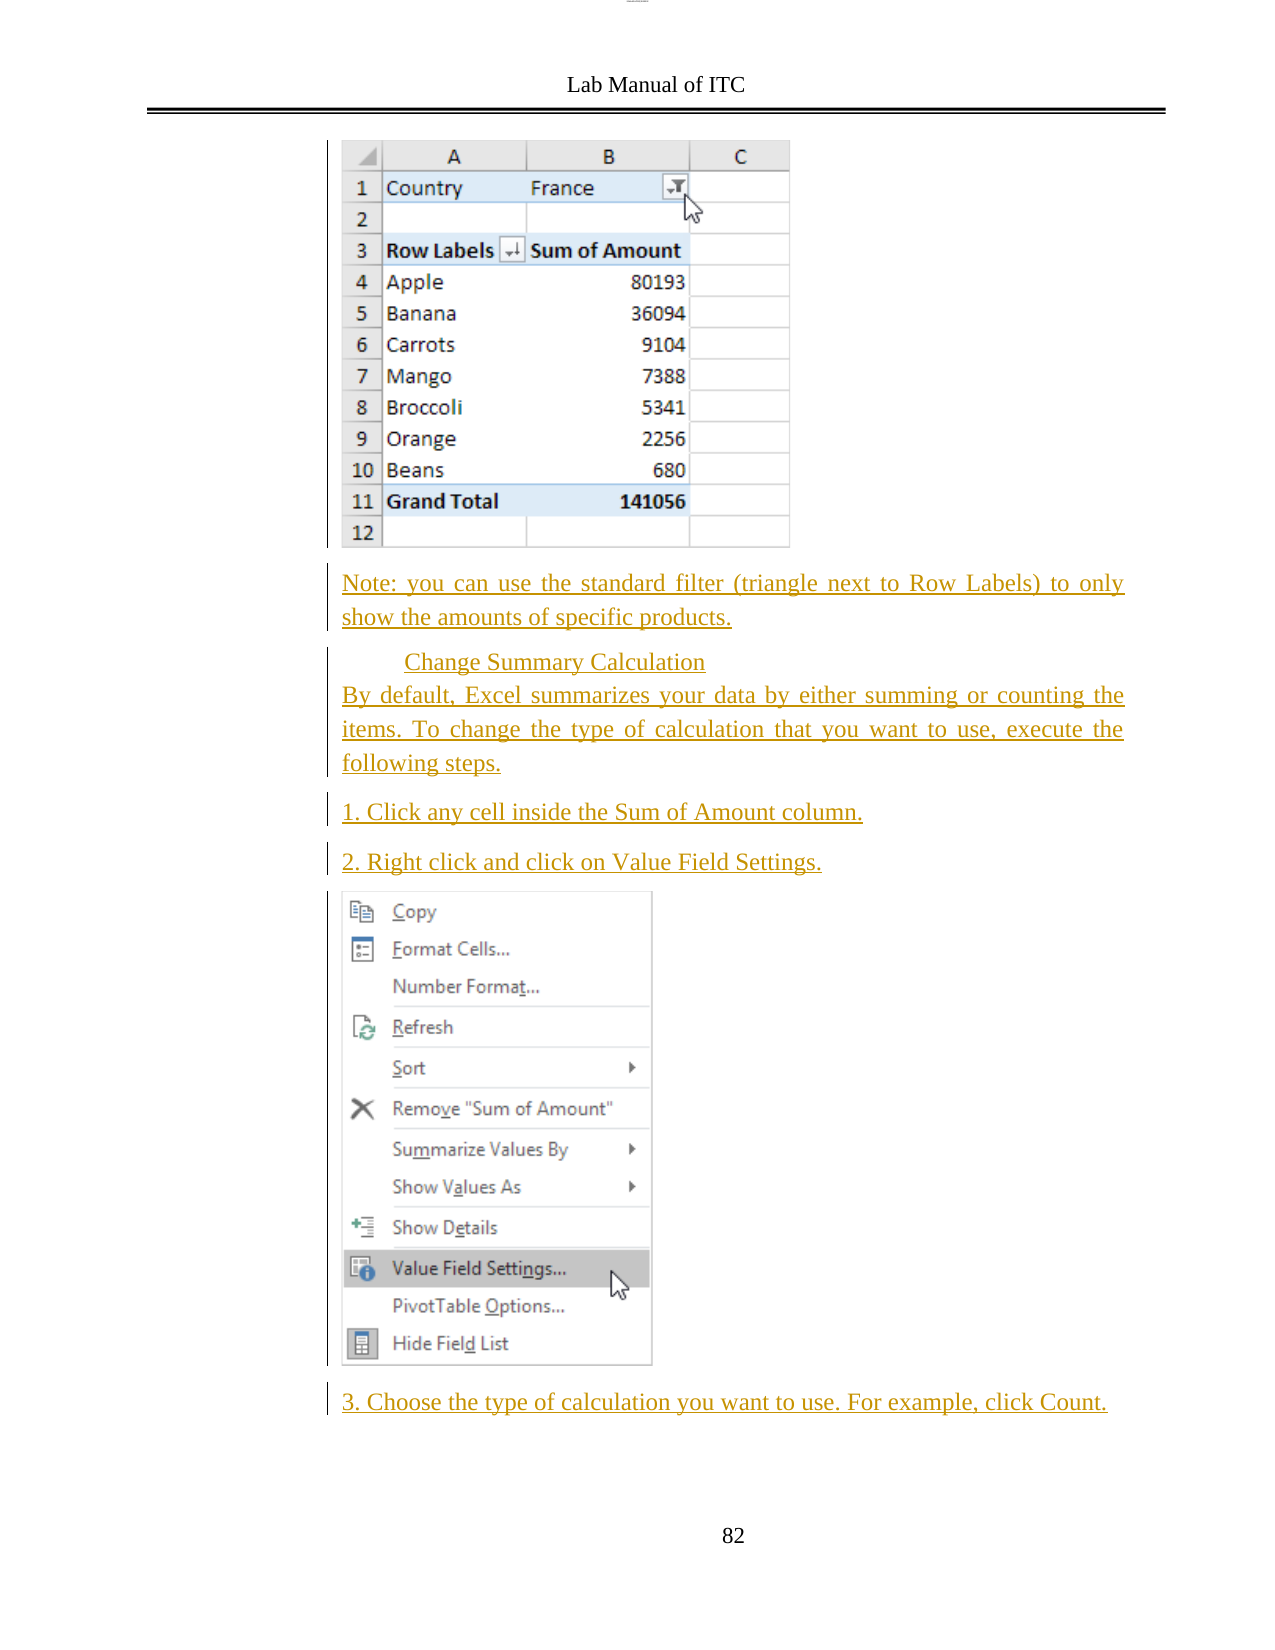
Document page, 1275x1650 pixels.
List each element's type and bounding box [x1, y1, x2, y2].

picture [341, 891, 653, 1366]
picture [341, 140, 790, 548]
